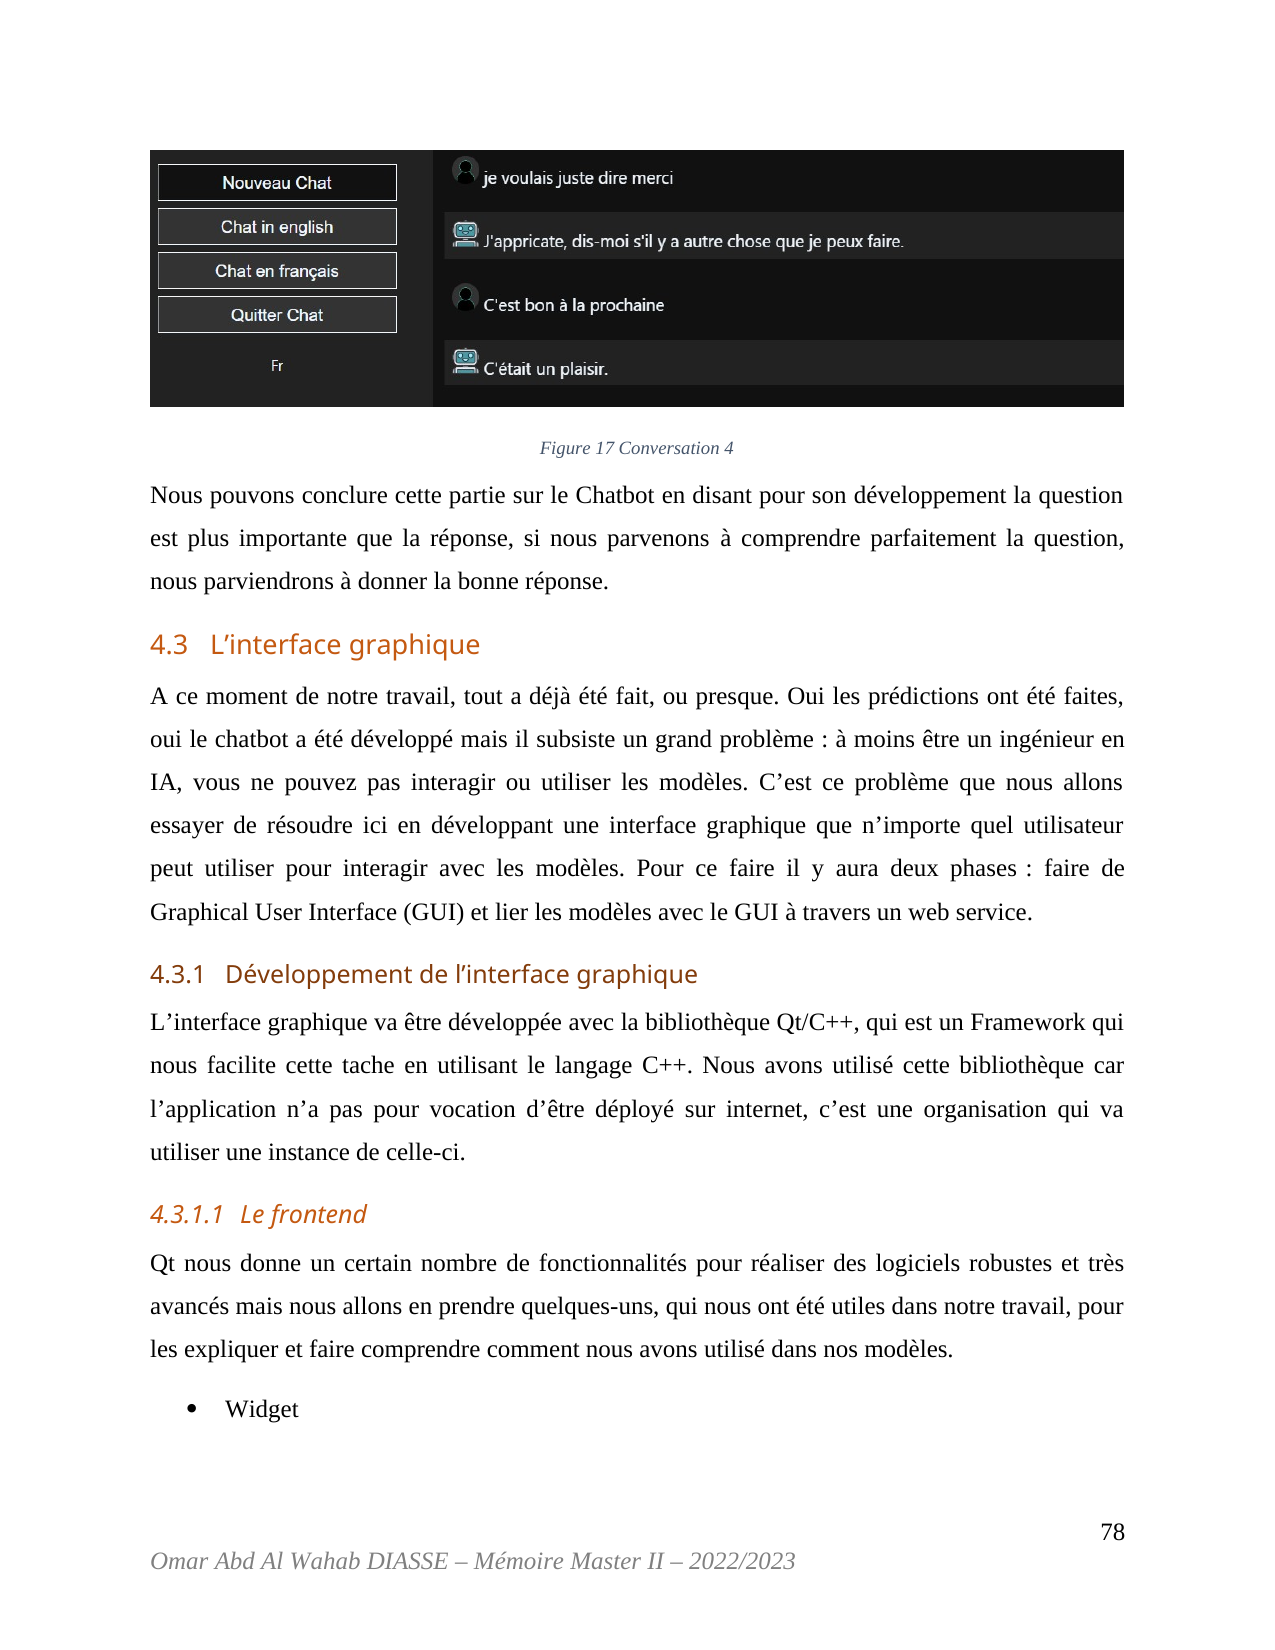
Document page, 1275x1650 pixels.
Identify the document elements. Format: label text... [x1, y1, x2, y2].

subtitle Le frontend [150, 1197, 1125, 1231]
list Widget [187, 1394, 1125, 1422]
text Nous pouvons conclure cette partie sur le Chatbot en disant pour son développement la question est plus importante que la réponse, si nous parvenons à comprendre parfaitement la question, nous parviendrons à donner la bonne réponse. [150, 480, 1125, 595]
text A ce moment de notre travail, tout a déjà été fait, ou presque. Oui les prédictions ont été faites, oui le chatbot a été développé mais il subsiste un grand problème : à moins être un ingénieur en IA, vous ne pouvez pas interagir ou utiliser les modèles. C’est ce problème que nous allons essayer de résoudre ici en développant une interface graphique que n’importe quel utilisateur peut utiliser pour interagir avec les modèles. Pour ce faire il y aura deux phases : faire de Graphical User Interface (GUI) et lier les modèles avec le GUI à travers un web service. [150, 681, 1125, 925]
subtitle Développement de l’interface graphique [150, 956, 1125, 991]
picture [150, 150, 1124, 407]
text Figure 17 Conversation 4 [150, 437, 1125, 459]
text Qt nous donne un certain nombre de fonctionnalités pour réaliser des logiciels robustes et très avancés mais nous allons en prendre quelques-uns, qui nous ont été utiles dans notre travail, pour les expliquer et faire comprendre comment nous avons utilisé dans nos modèles. [150, 1248, 1125, 1363]
subtitle L’interface graphique [150, 626, 1125, 663]
text L’interface graphique va être développée avec la bibliothèque Qt/C++, qui est un Framework qui nous facilite cette tache en utilisant le langage C++. Nous avons utilisé cette bibliothèque car l’application n’a pas pour vocation d’être déployé sur internet, c’est une organisation qui va utiliser une instance de celle-ci. [150, 1007, 1125, 1166]
